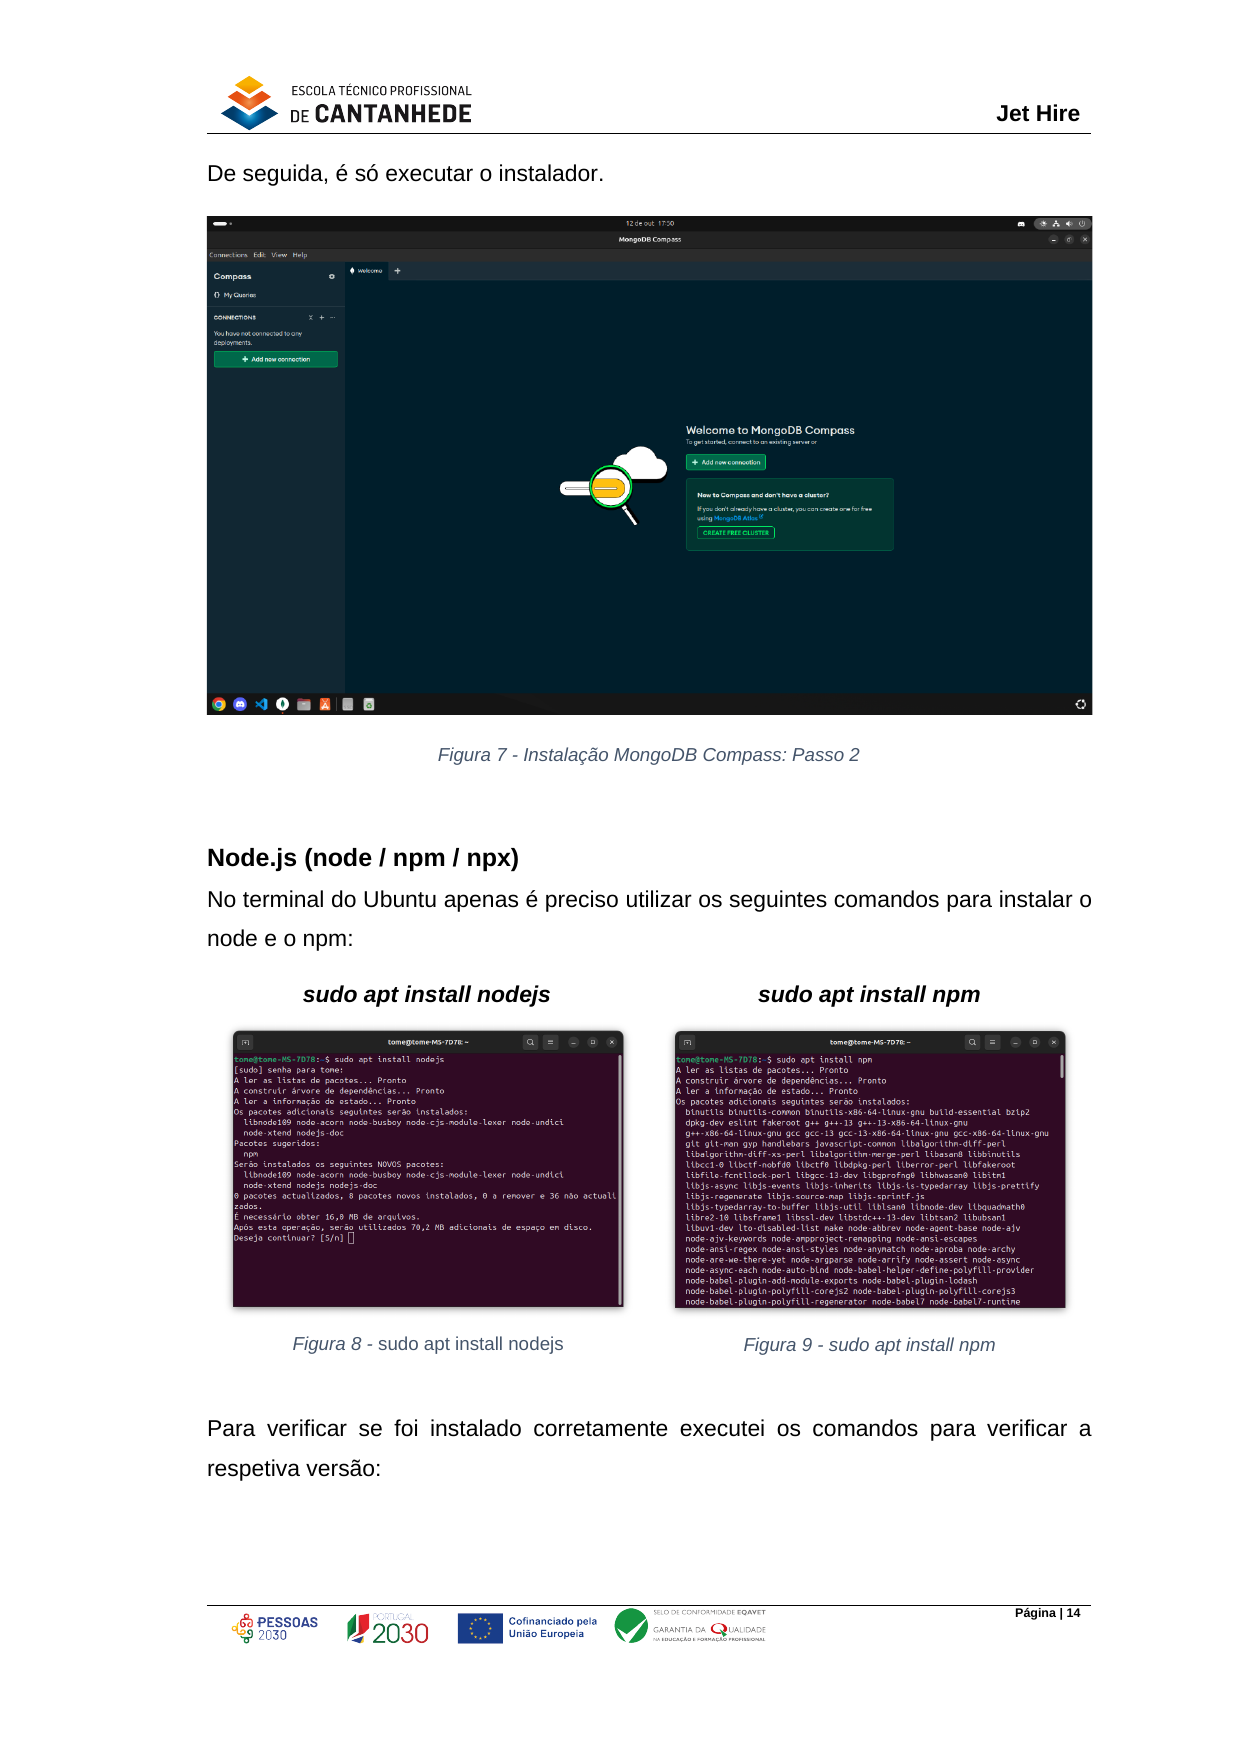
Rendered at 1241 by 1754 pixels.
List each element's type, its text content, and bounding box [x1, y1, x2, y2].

picture [206, 216, 1093, 715]
picture [663, 1021, 1077, 1321]
text No terminal do Ubuntu apenas é preciso utilizar os seguintes comandos para instalar o node e o npm: [207, 886, 1092, 952]
picture [221, 1021, 635, 1320]
text De seguida, é só executar o instalador. [207, 160, 1092, 186]
text Figura 7 - Instalação MongoDB Compass: Passo 2 [207, 744, 1092, 766]
table_cell Figura 8 - sudo apt install nodejs [207, 1021, 649, 1415]
table_cell Figura 9 - sudo apt install npm [649, 1021, 1091, 1415]
picture [218, 73, 475, 133]
text Para verificar se foi instalado corretamente executei os comandos para verificar a respetiva versão: [207, 1415, 1092, 1481]
table_header sudo apt install npm [649, 981, 1091, 1021]
table_header sudo apt install nodejs [207, 981, 649, 1021]
picture [218, 1606, 608, 1654]
picture [614, 1608, 766, 1643]
subtitle Node.js (node / npm / npx) [207, 843, 1092, 871]
